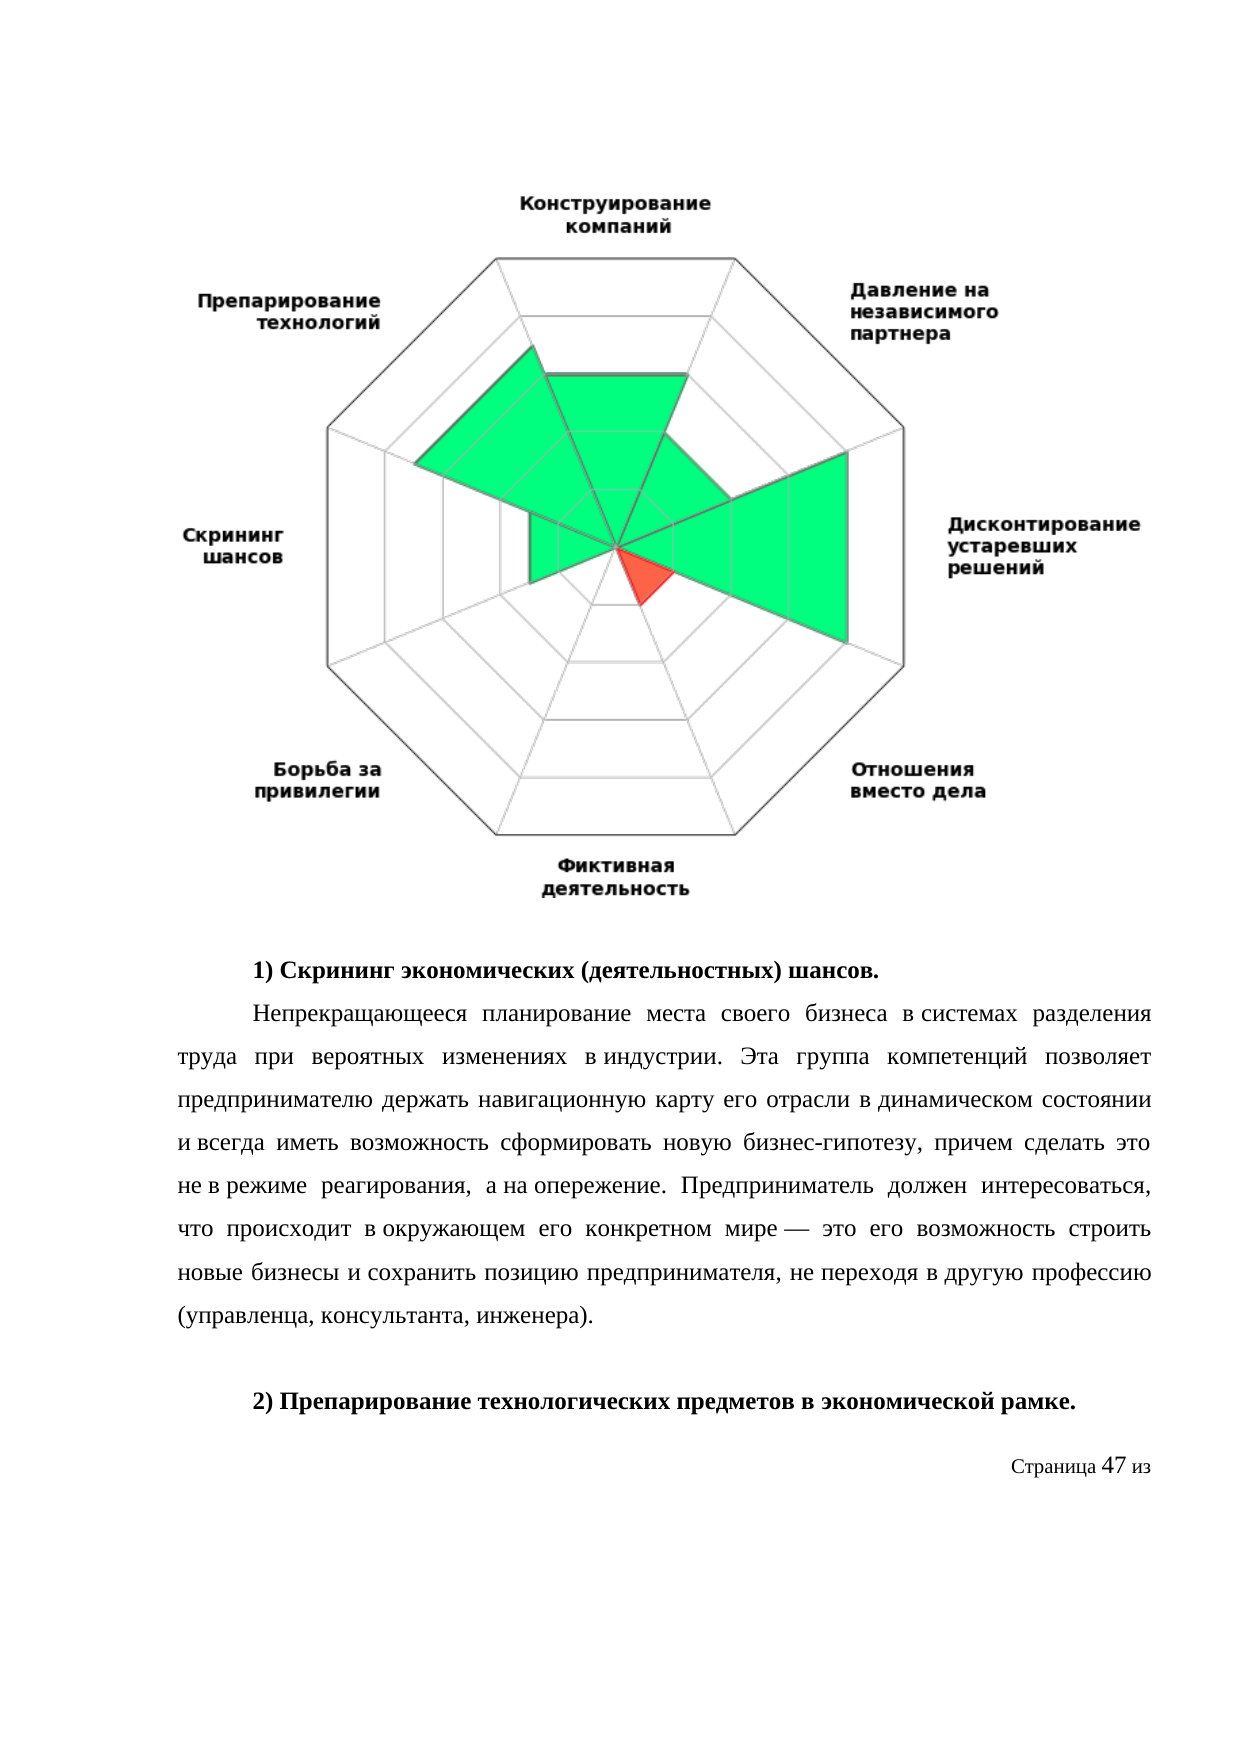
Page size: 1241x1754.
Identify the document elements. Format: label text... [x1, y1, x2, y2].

picture [177, 118, 1152, 898]
text Непрекращающееся планирование места своего бизнеса в системах разделения труда при вероятных изменениях в индустрии. Эта группа компетенций позволяет предпринимателю держать навигационную карту его отрасли в динамическом состоянии и всегда иметь возможность сформировать новую бизнес-гипотезу, причем сделать это не в режиме реагирования, а на опережение. Предприниматель должен интересоваться, что происходит в окружающем его конкретном мире — это его возможность строить новые бизнесы и сохранить позицию предпринимателя, не переходя в другую профессию (управленца, консультанта, инженера). [177, 998, 1152, 1328]
text 1) Скрининг экономических (деятельностных) шансов. [177, 955, 1152, 983]
text 2) Препарирование технологических предметов в экономической рамке. [177, 1386, 1152, 1415]
